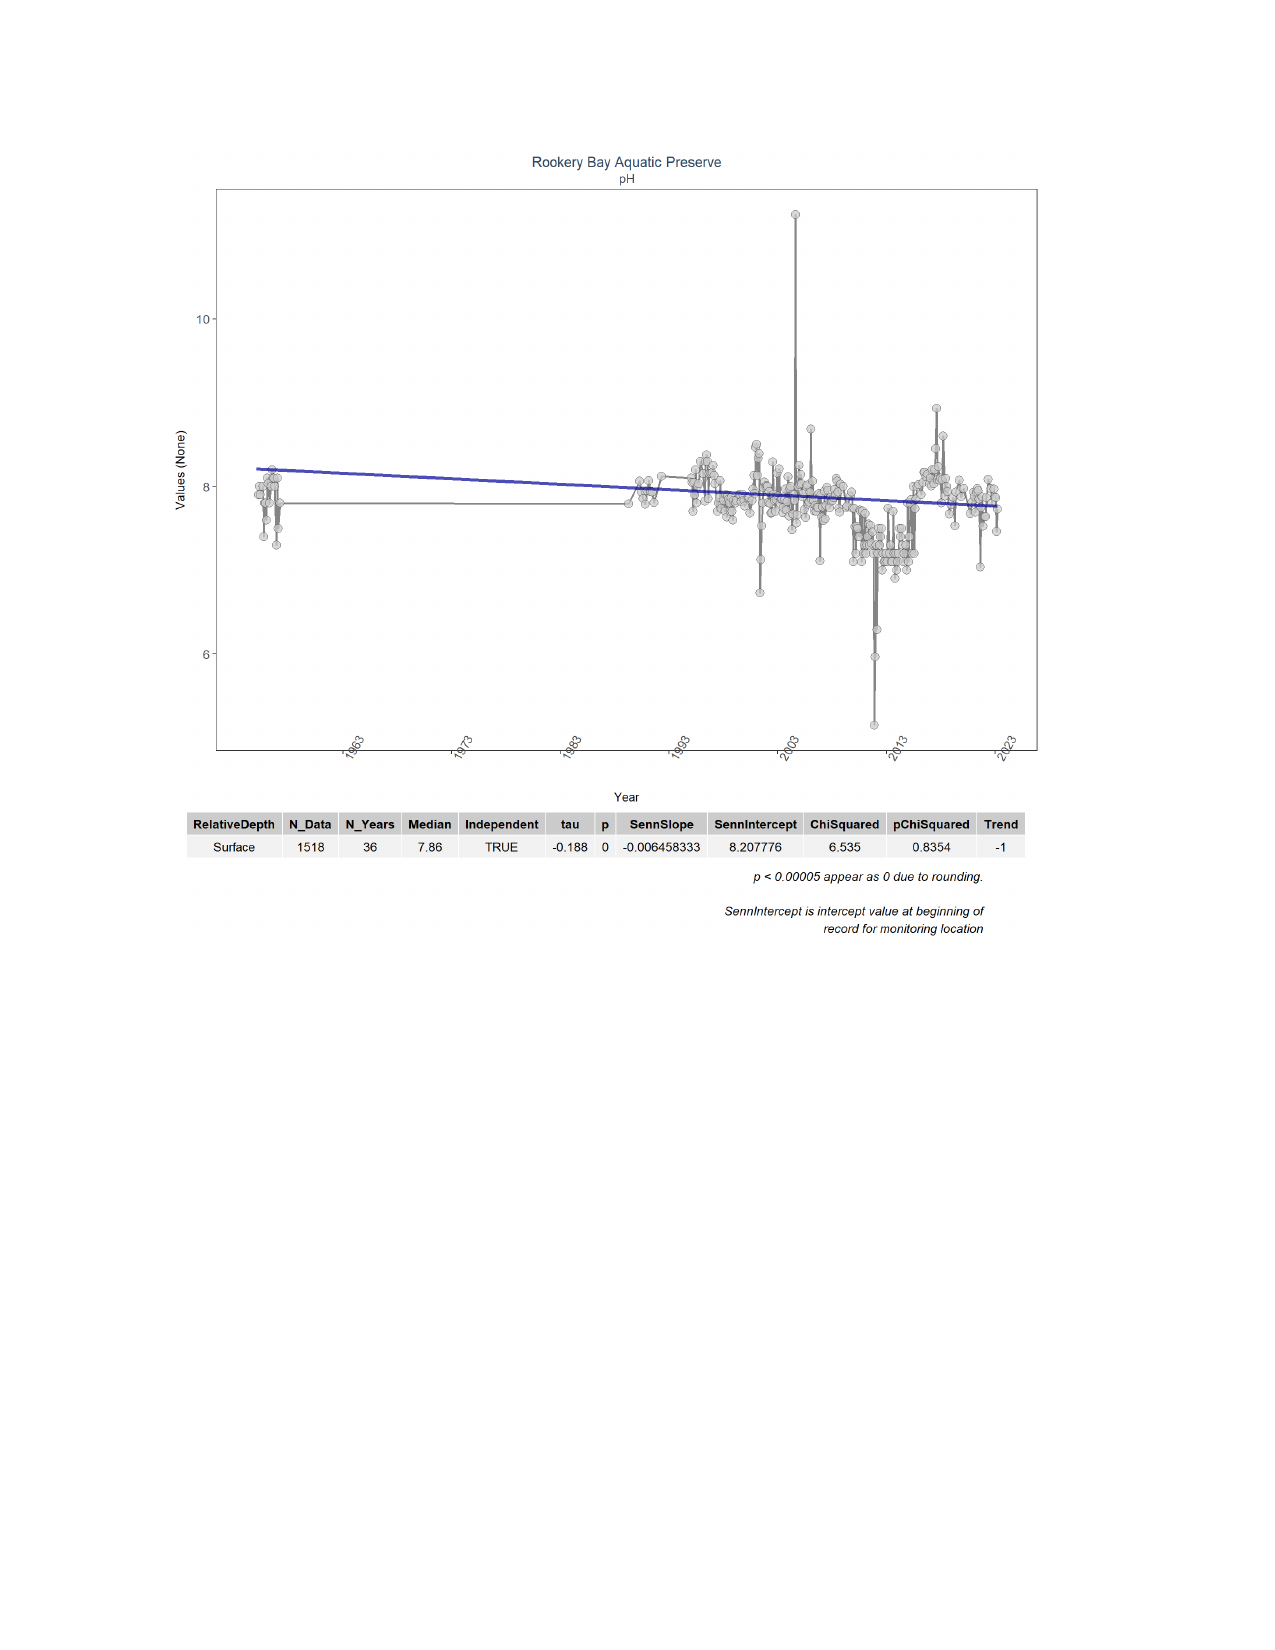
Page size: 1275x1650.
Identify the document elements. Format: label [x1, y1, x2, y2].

picture [168, 150, 1044, 938]
